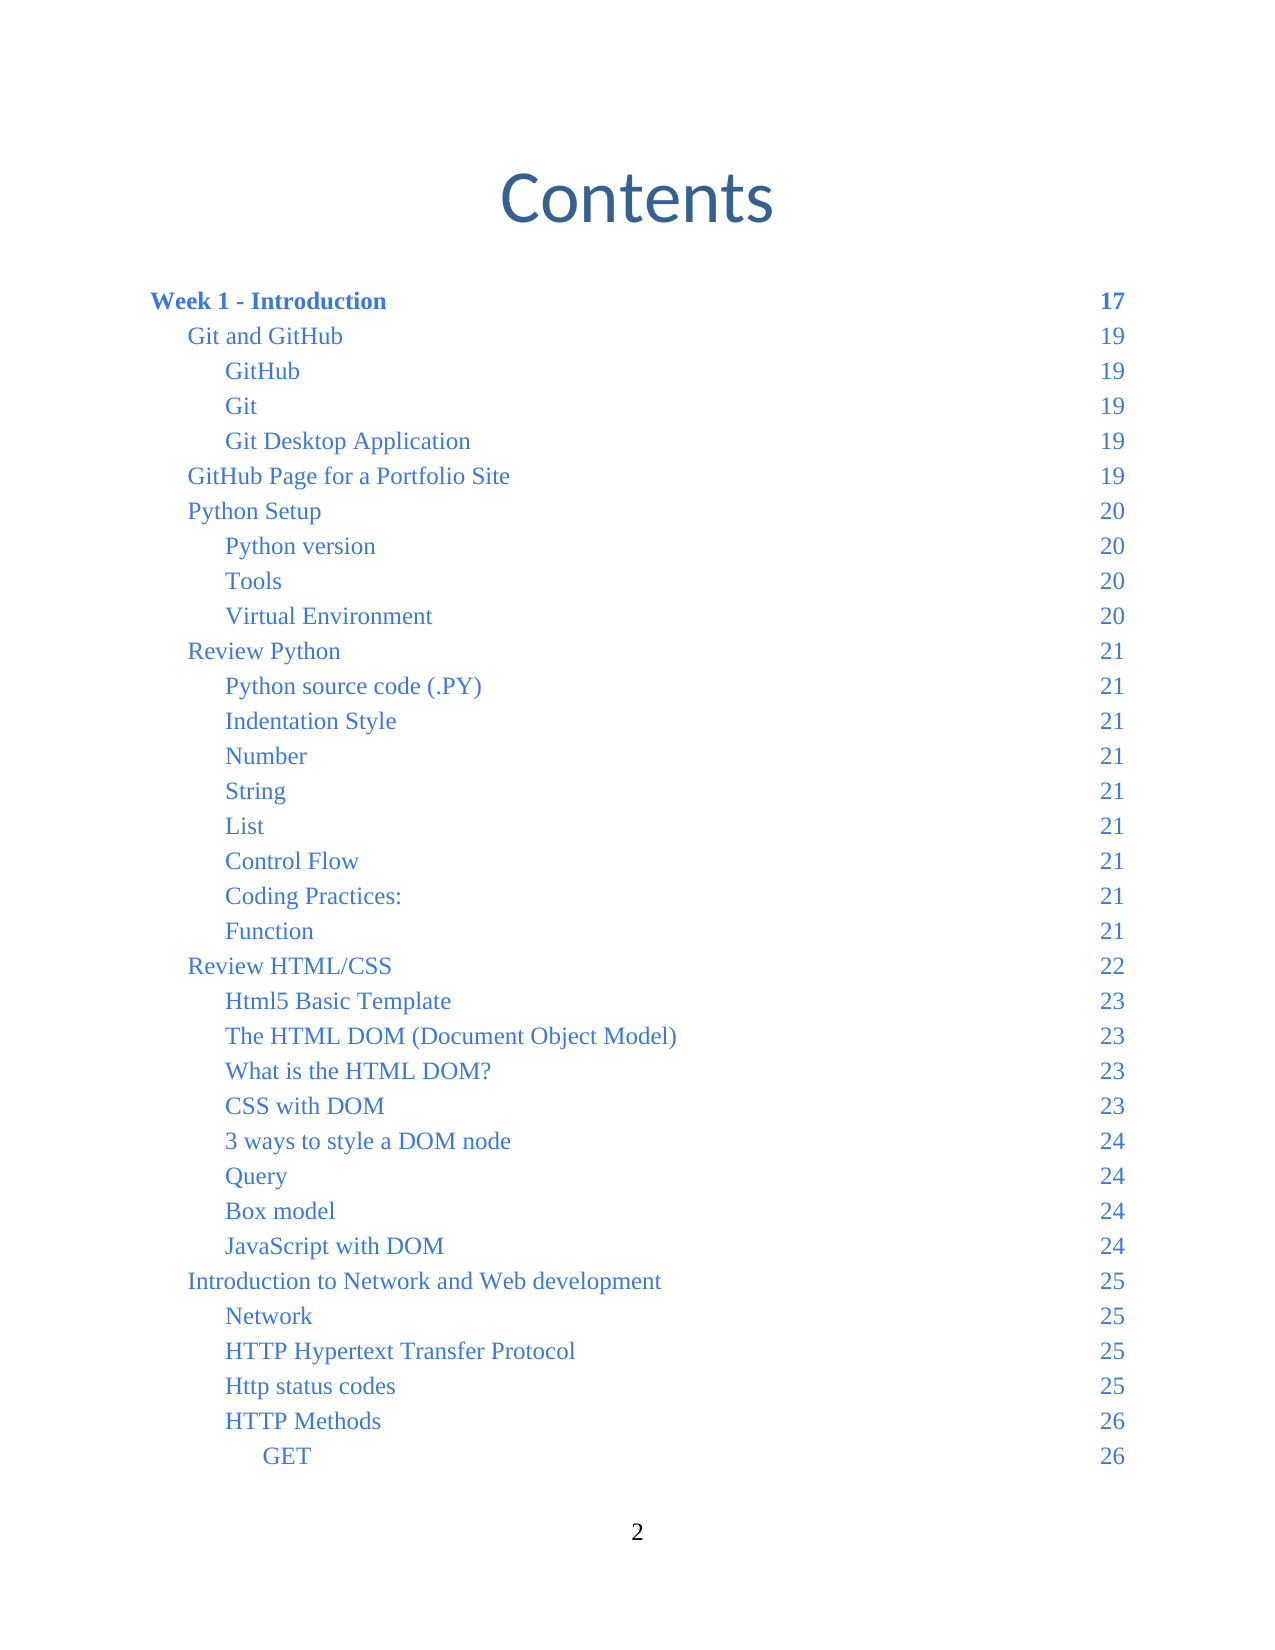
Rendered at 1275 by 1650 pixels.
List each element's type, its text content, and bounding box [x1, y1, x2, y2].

text Contents [150, 150, 1125, 242]
